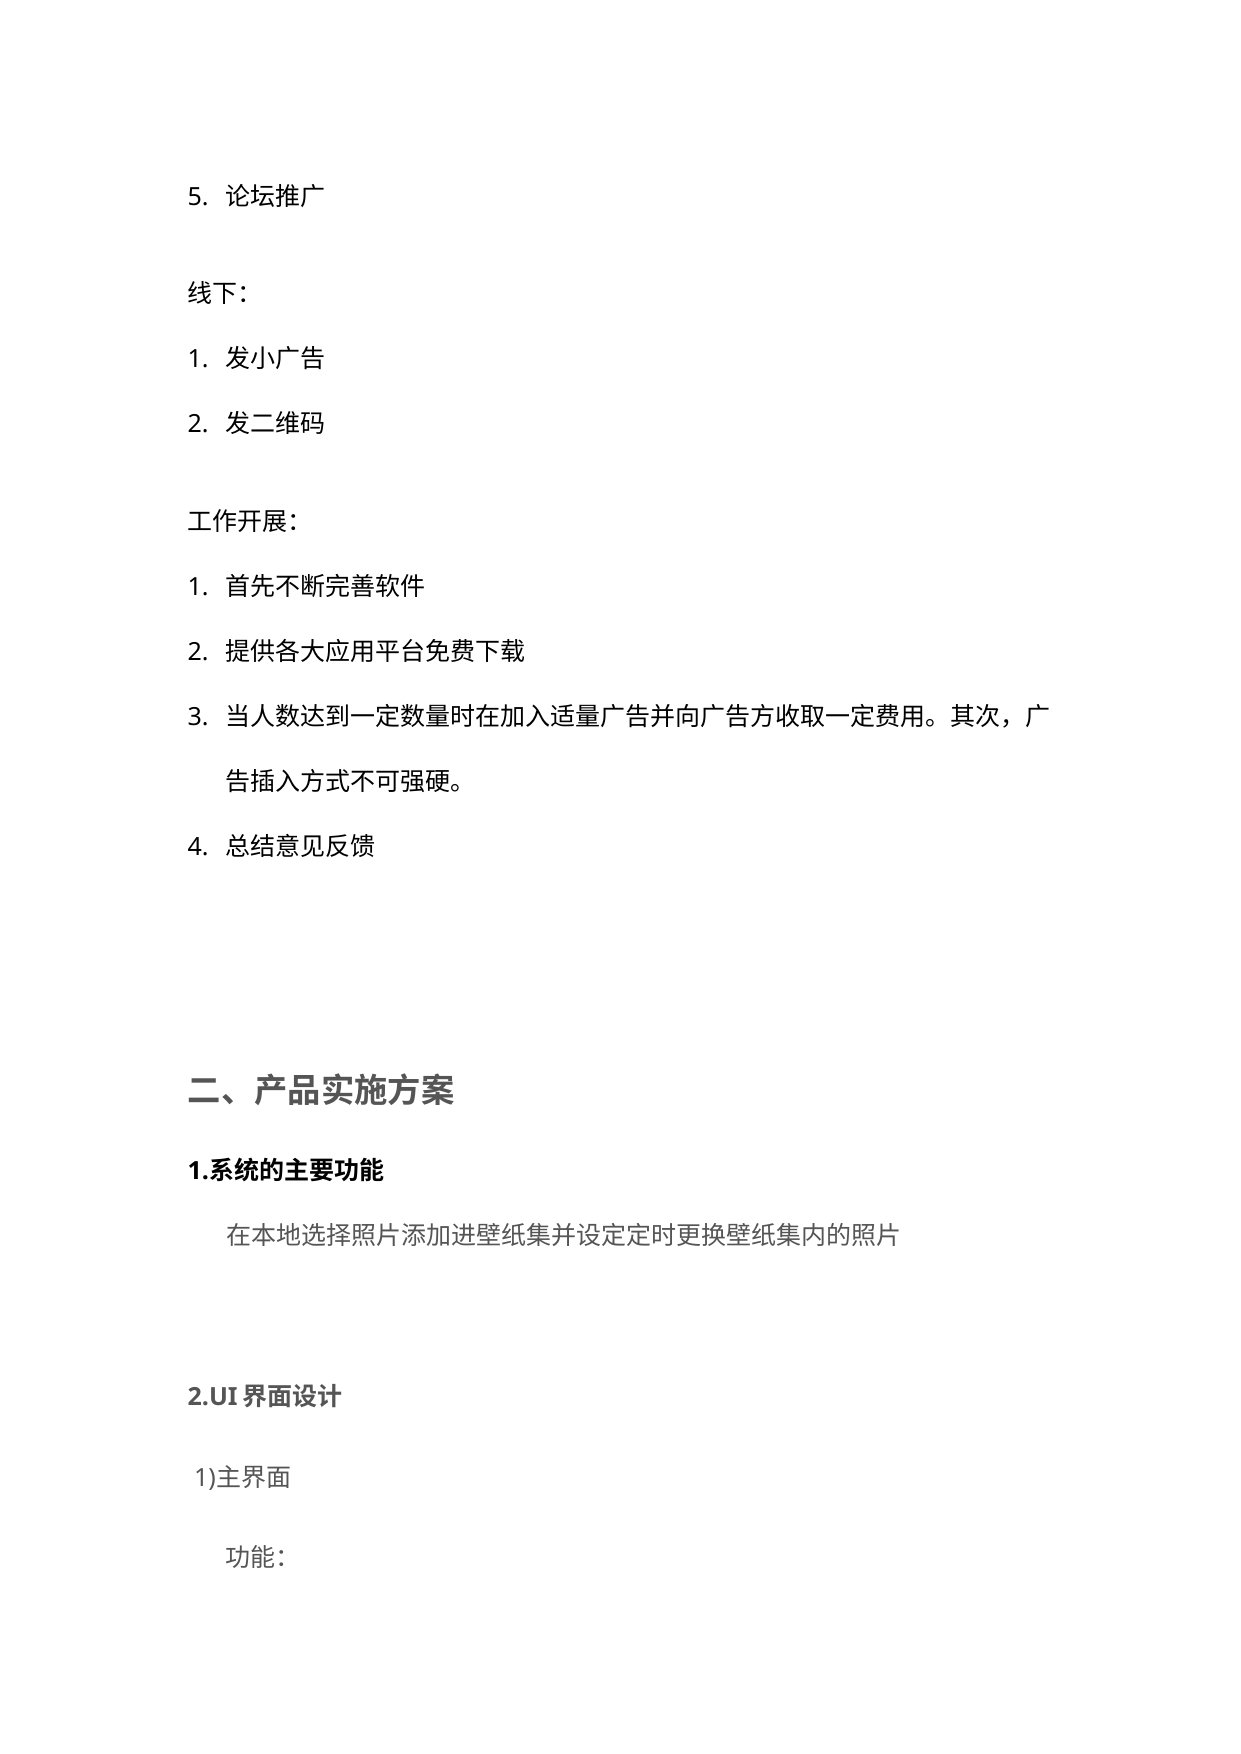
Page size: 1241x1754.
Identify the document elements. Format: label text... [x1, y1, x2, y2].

text 工作开展： [187, 487, 1053, 552]
list 发小广告 [187, 324, 1053, 389]
text 2.UI界面设计 [187, 1362, 1053, 1427]
list 发二维码 [187, 389, 1053, 454]
text 功能： [187, 1523, 1053, 1588]
text 线下： [187, 259, 1053, 324]
list 首先不断完善软件 [187, 552, 1053, 617]
list 总结意见反馈 [187, 812, 1053, 877]
list 论坛推广 [187, 162, 1053, 227]
list 提供各大应用平台免费下载 [187, 617, 1053, 682]
text 二、产品实施方案 [187, 1055, 1053, 1120]
text 在本地选择照片添加进壁纸集并设定定时更换壁纸集内的照片 [227, 1201, 1053, 1266]
text 1)主界面 [187, 1443, 1053, 1508]
list 当人数达到一定数量时在加入适量广告并向广告方收取一定费用。其次，广告插入方式不可强硬。 [187, 682, 1053, 812]
text 1.系统的主要功能 [187, 1136, 1053, 1201]
